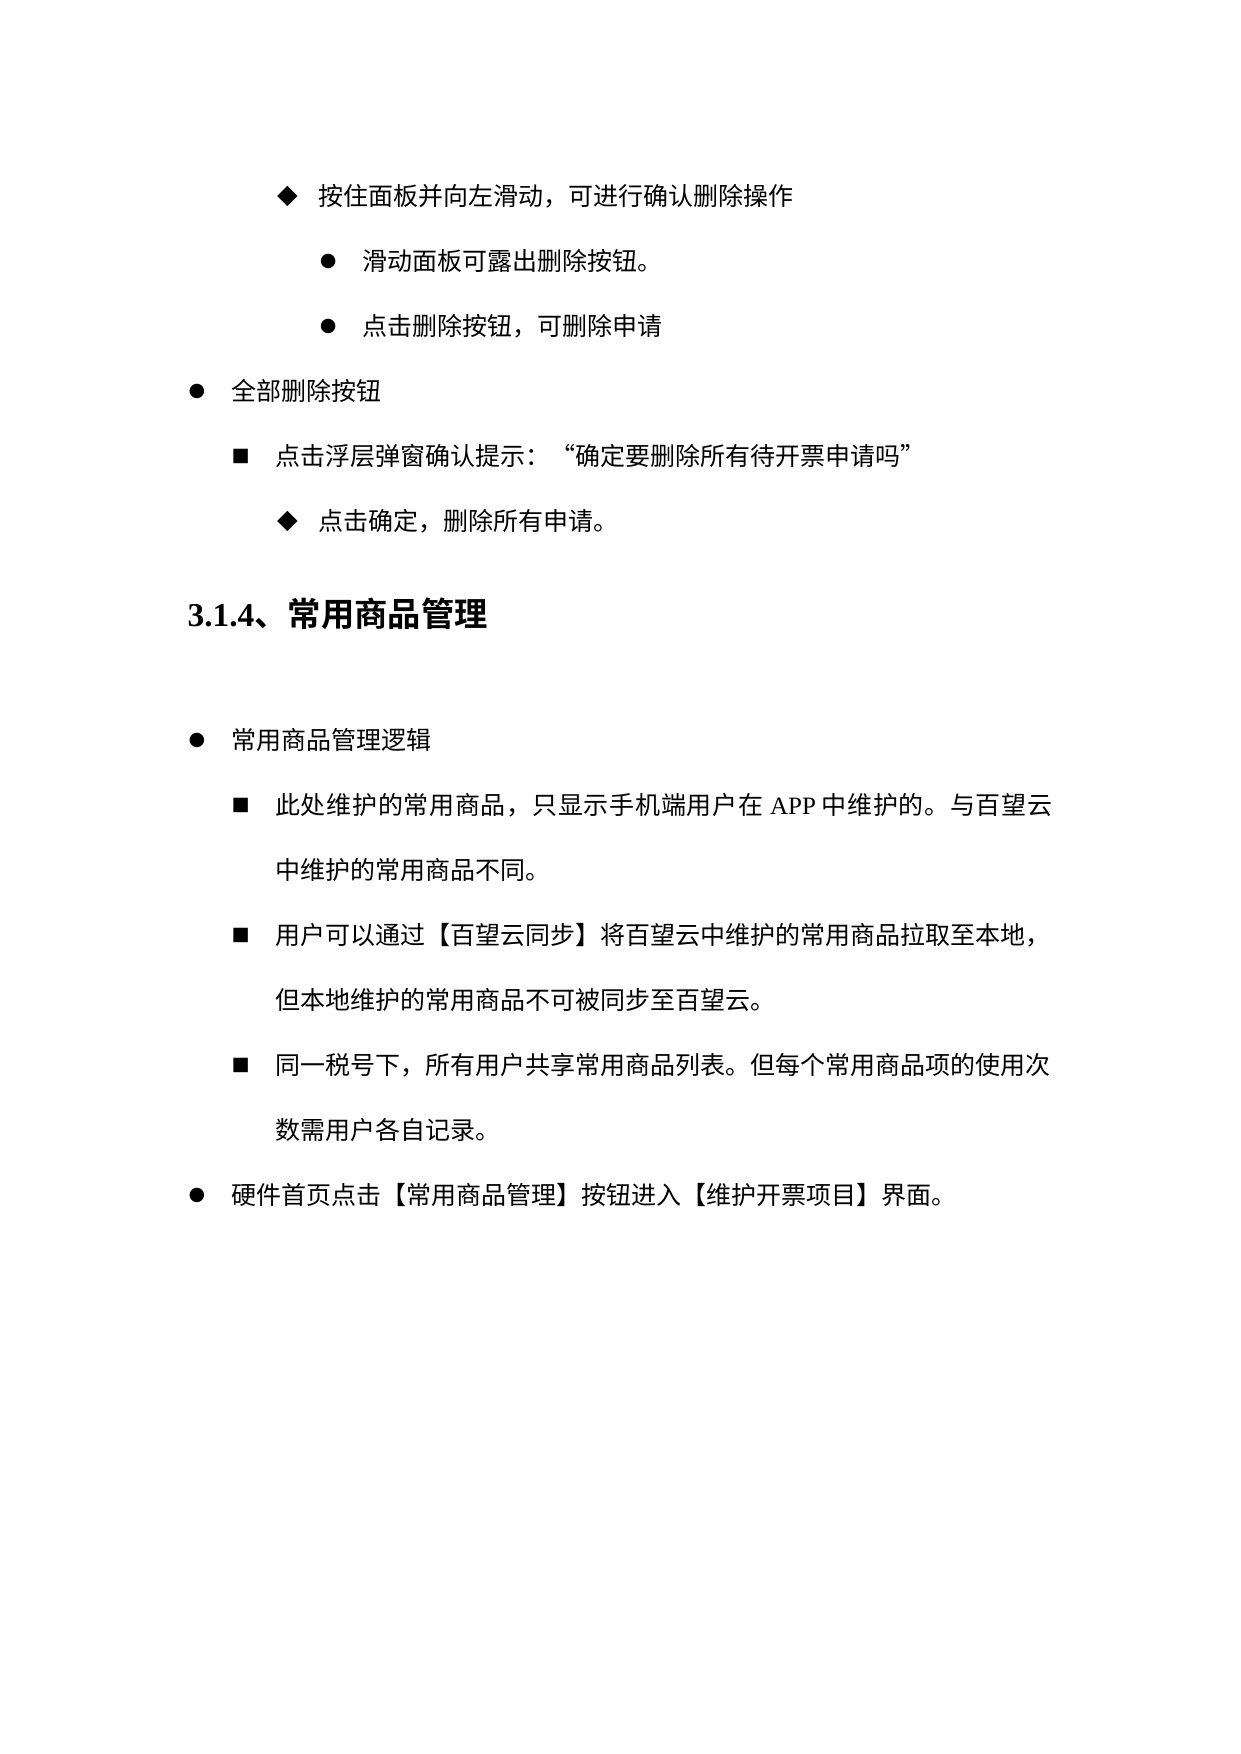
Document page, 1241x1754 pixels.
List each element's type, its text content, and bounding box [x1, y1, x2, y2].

list 点击删除按钮，可删除申请 [319, 292, 1053, 357]
list 按住面板并向左滑动，可进行确认删除操作 [275, 162, 1053, 227]
list 常用商品管理逻辑 [187, 706, 1053, 771]
subtitle 3.1.4、常用商品管理 [187, 579, 1053, 644]
list 滑动面板可露出删除按钮。 [319, 227, 1053, 292]
list 硬件首页点击【常用商品管理】按钮进入【维护开票项目】界面。 [187, 1161, 1053, 1226]
list 此处维护的常用商品，只显示手机端用户在APP中维护的。与百望云中维护的常用商品不同。 [231, 771, 1053, 901]
list 点击浮层弹窗确认提示：“确定要删除所有待开票申请吗” [231, 422, 1053, 487]
list 同一税号下，所有用户共享常用商品列表。但每个常用商品项的使用次数需用户各自记录。 [231, 1031, 1053, 1161]
list 点击确定，删除所有申请。 [275, 487, 1053, 552]
list 用户可以通过【百望云同步】将百望云中维护的常用商品拉取至本地，但本地维护的常用商品不可被同步至百望云。 [231, 901, 1053, 1031]
list 全部删除按钮 [187, 357, 1053, 422]
